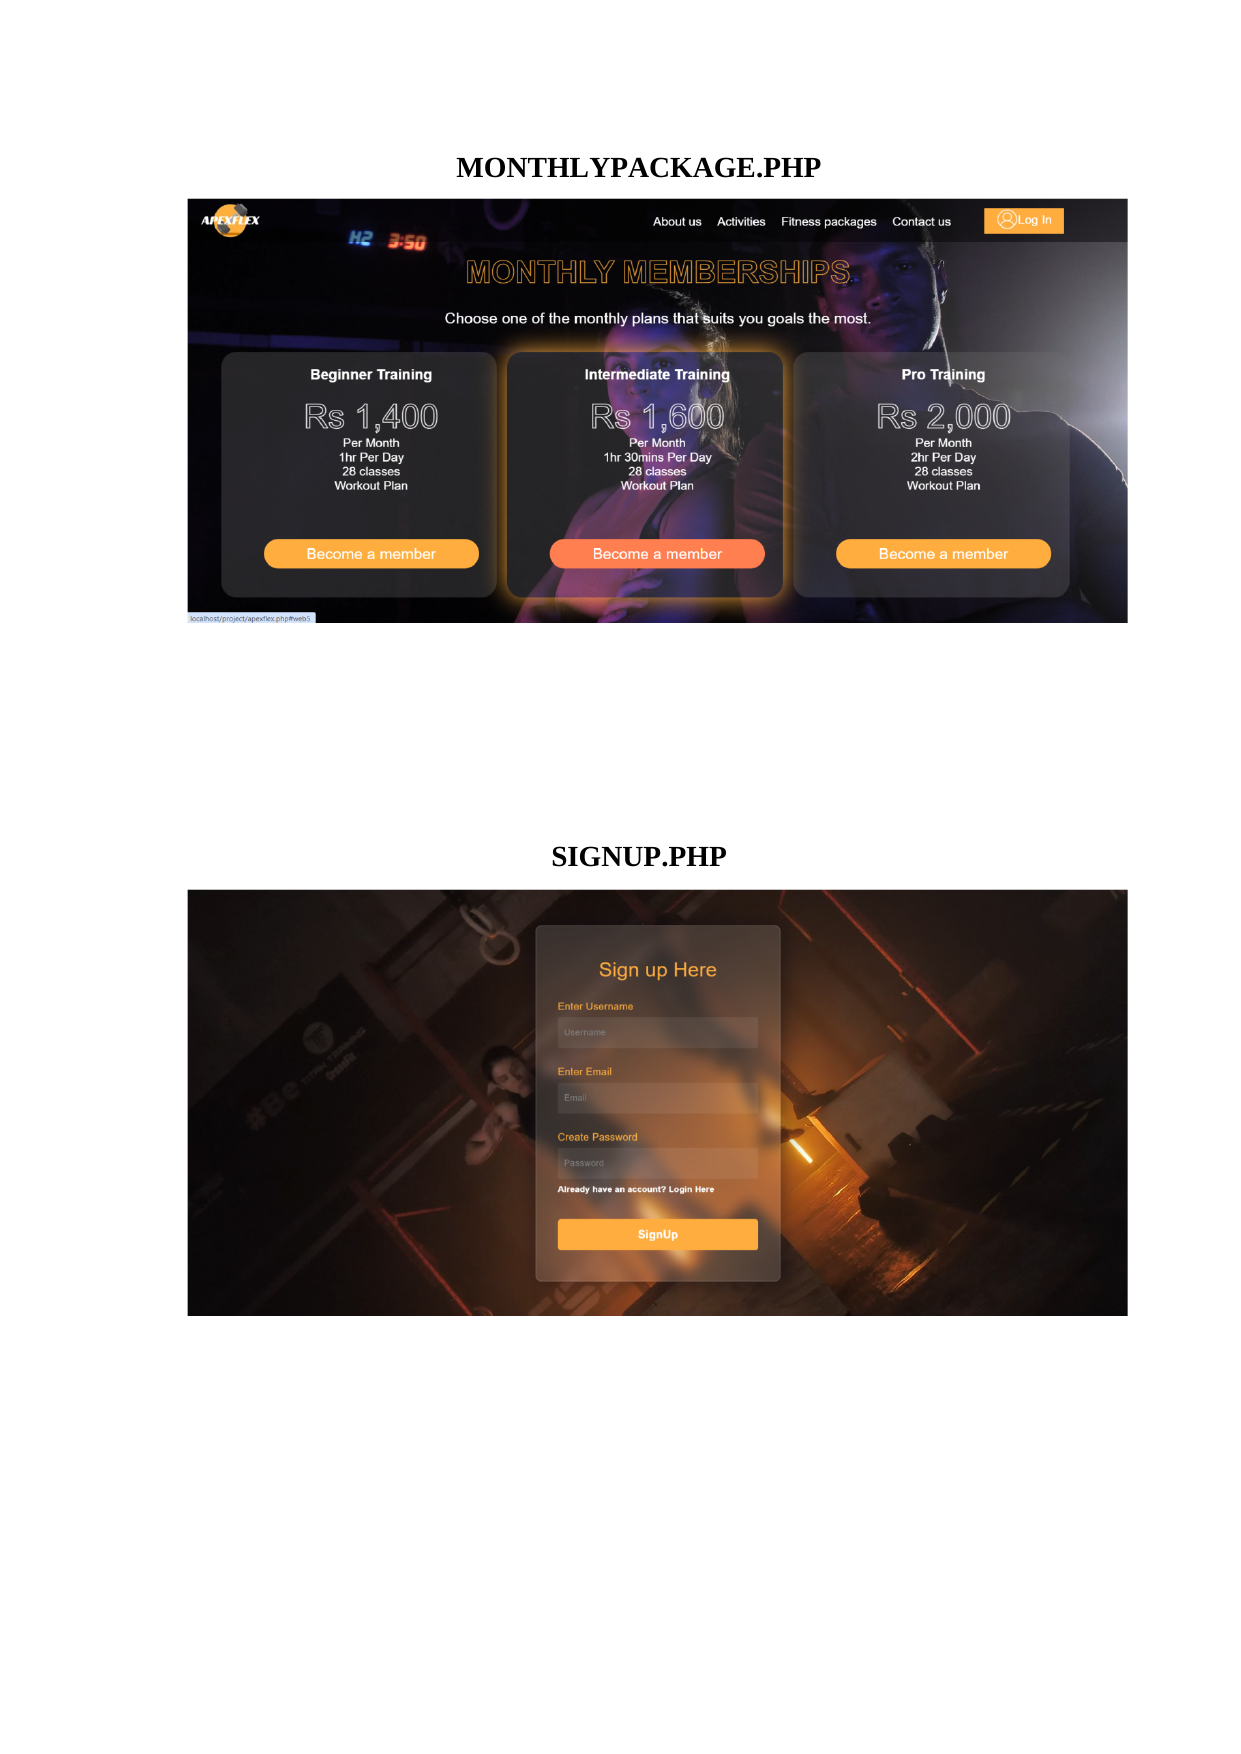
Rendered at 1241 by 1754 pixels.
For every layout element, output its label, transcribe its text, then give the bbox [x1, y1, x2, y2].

text MONTHLYPACKAGE.PHP [187, 150, 1090, 198]
picture [187, 889, 1128, 1316]
picture [187, 198, 1128, 623]
text SIGNUP.PHP [187, 839, 1090, 873]
